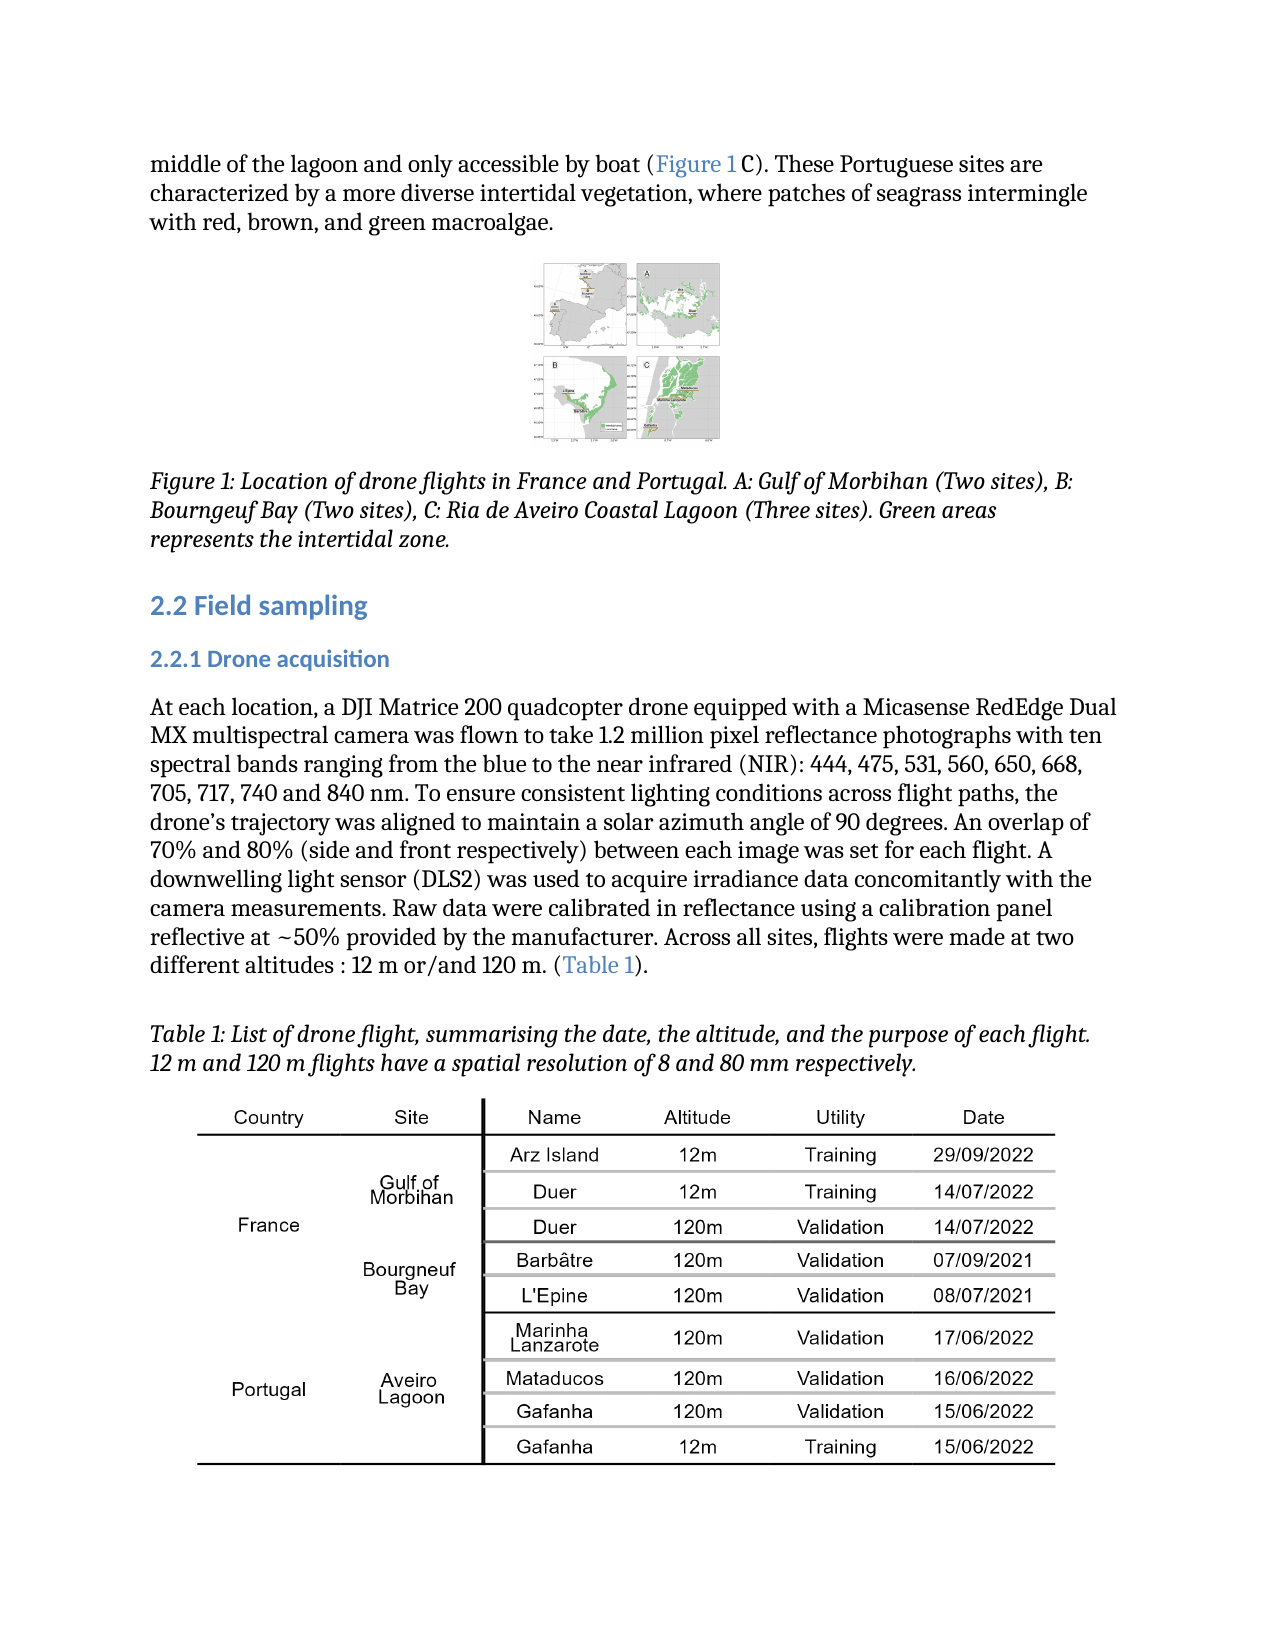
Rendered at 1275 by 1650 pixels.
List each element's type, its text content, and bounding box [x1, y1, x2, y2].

subtitle 2.2 Field sampling [150, 587, 1125, 622]
picture [188, 1089, 1064, 1474]
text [150, 150, 1125, 236]
subtitle 2.2.1 Drone acquisition [150, 643, 1125, 674]
picture [532, 258, 720, 447]
table_header Table 1: List of drone flight, summarising the date, the altitude, and the purpose of each flight. 12 m and 120 m flights have a spatial resolution of 8 and 80 mm respectively. [139, 999, 1114, 1494]
table_header Figure 1: Location of drone flights in France and Portugal. A: Gulf of Morbihan (Two sites), B: Bourngeuf Bay (Two sites), C: Ria de Aveiro Coastal Lagoon (Three sites). Green areas represents the intertidal zone. [139, 255, 1114, 566]
text At each location, a DJI Matrice 200 quadcopter drone equipped with a Micasense RedEdge Dual MX multispectral camera was flown to take 1.2 million pixel reflectance photographs with ten spectral bands ranging from the blue to the near infrared (NIR): 444, 475, 531, 560, 650, 668, 705, 717, 740 and 840 nm. To ensure consistent lighting conditions across flight paths, the drone’s trajectory was aligned to maintain a solar azimuth angle of 90 degrees. An overlap of 70% and 80% (side and front respectively) between each image was set for each flight. A downwelling light sensor (DLS2) was used to acquire irradiance data concomitantly with the camera measurements. Raw data were calibrated in reflectance using a calibration panel reflective at ~50% provided by the manufacturer. Across all sites, flights were made at two different altitudes : 12 m or/and 120 m. (Table 1). [150, 693, 1125, 980]
